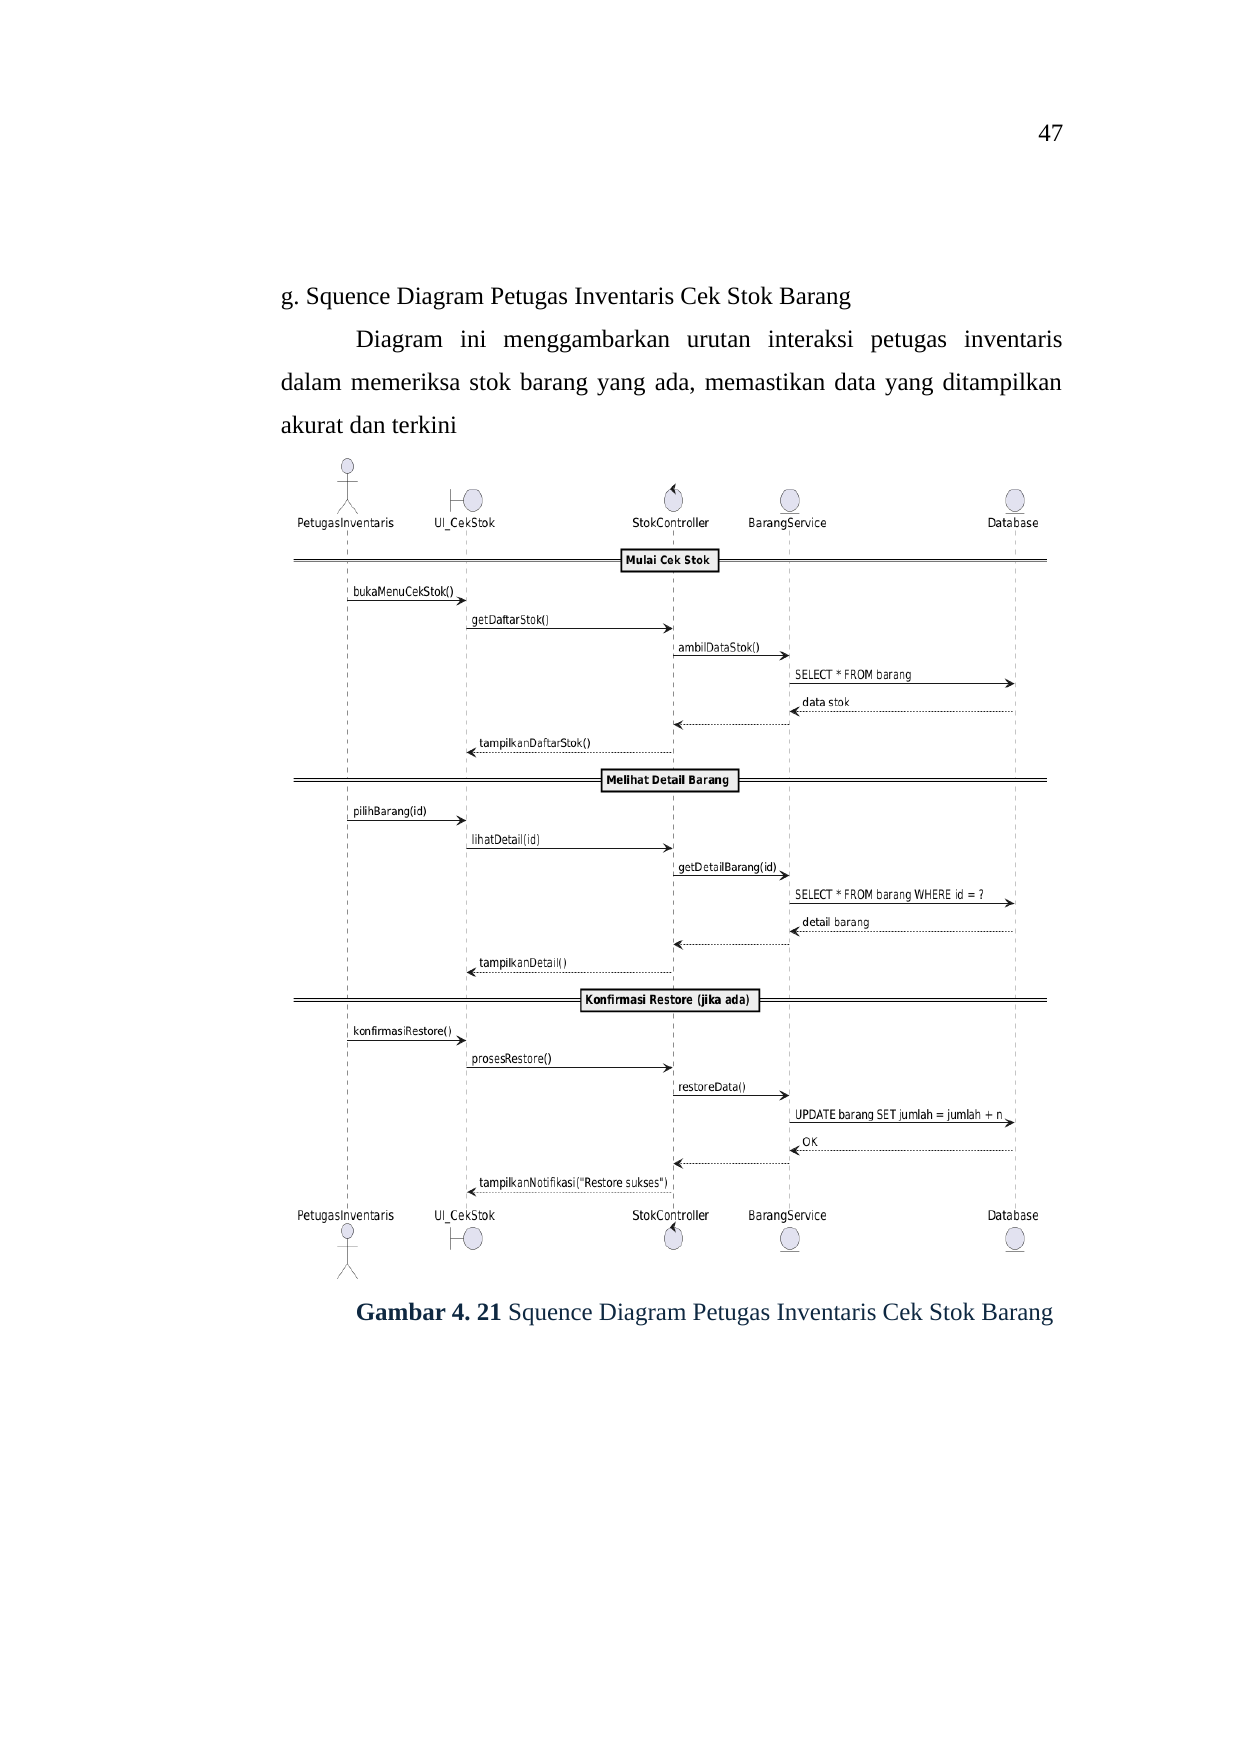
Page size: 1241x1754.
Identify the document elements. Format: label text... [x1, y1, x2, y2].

picture [293, 453, 1051, 1283]
text Diagram ini menggambarkan urutan interaksi petugas inventaris dalam memeriksa stok barang yang ada, memastikan data yang ditampilkan akurat dan terkini [281, 324, 1063, 439]
text Gambar 4. 21 Squence Diagram Petugas Inventaris Cek Stok Barang [281, 1297, 1063, 1326]
text g. Squence Diagram Petugas Inventaris Cek Stok Barang [281, 281, 1063, 309]
